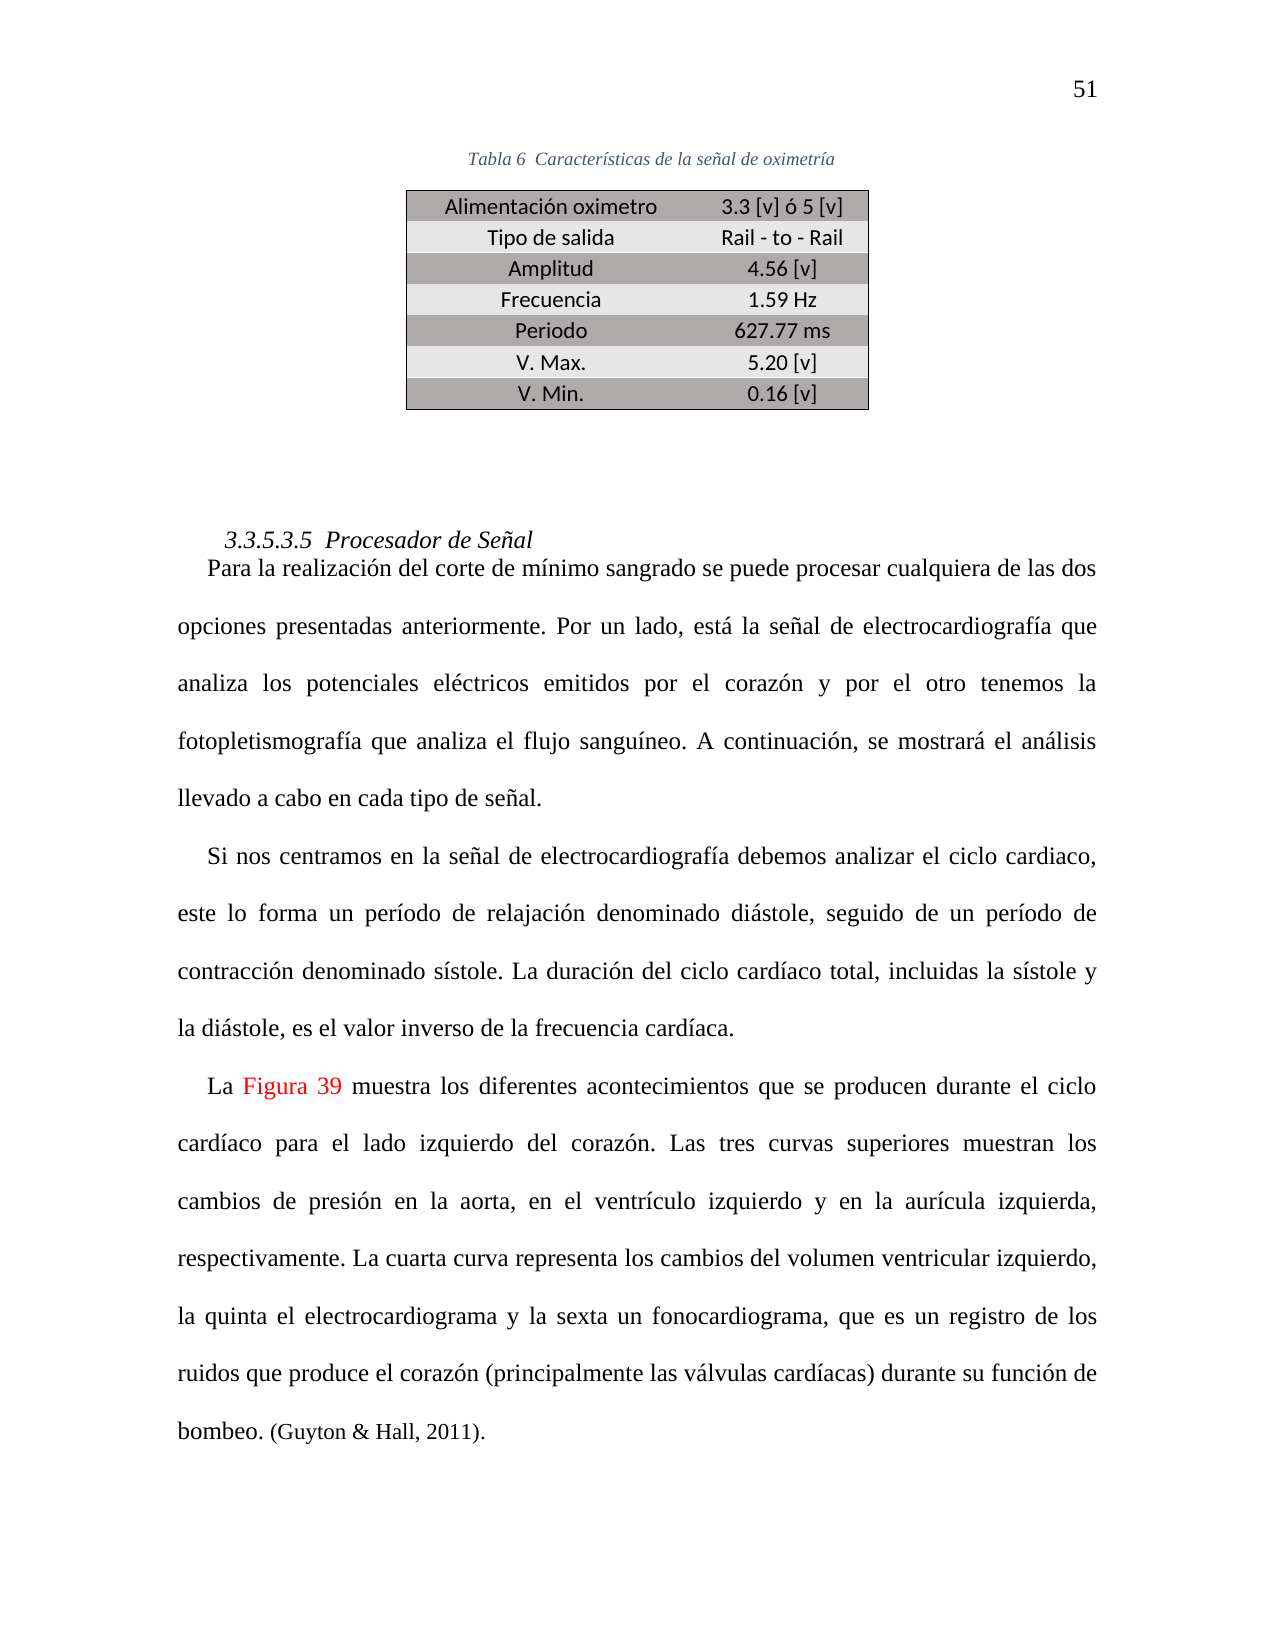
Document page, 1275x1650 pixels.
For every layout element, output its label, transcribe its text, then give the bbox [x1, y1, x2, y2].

table_header Alimentación oximetro [407, 191, 696, 221]
text La Figura 37 muestra los diferentes acontecimientos que se producen durante el ciclo cardíaco para el lado izquierdo del corazón. Las tres curvas superiores muestran los cambios de presión en la aorta, en el ventrículo izquierdo y en la aurícula izquierda, respectivamente. La cuarta curva representa los cambios del volumen ventricular izquierdo, la quinta el electrocardiograma y la sexta un fonocardiograma, que es un registro de los ruidos que produce el corazón (principalmente las válvulas cardíacas) durante su función de bombeo. (Guyton & Hall, 2011). [177, 1071, 1098, 1445]
table_cell Tipo de salida [407, 221, 696, 252]
table_cell Rail - to - Rail [696, 221, 868, 252]
table_cell 1.59 Hz [696, 284, 868, 315]
table_cell Amplitud [407, 253, 696, 284]
table_cell Periodo [407, 315, 696, 346]
subtitle Procesador de Señal [177, 525, 1098, 553]
table_cell 627.77 ms [696, 315, 868, 346]
table_cell 5.20 [v] [696, 346, 868, 377]
text Tabla 6 Características de la señal de oximetría [177, 148, 1098, 169]
table_header 3.3 [v] ó 5 [v] [696, 191, 868, 221]
table_cell Frecuencia [407, 284, 696, 315]
table_cell V. Min. [407, 378, 696, 409]
table_cell 0.16 [v] [696, 378, 868, 409]
text Si nos centramos en la señal de electrocardiografía debemos analizar el ciclo cardiaco, este lo forma un período de relajación denominado diástole, seguido de un período de contracción denominado sístole. La duración del ciclo cardíaco total, incluidas la sístole y la diástole, es el valor inverso de la frecuencia cardíaca. [177, 841, 1098, 1042]
text Para la realización del corte de mínimo sangrado se puede procesar cualquiera de las dos opciones presentadas anteriormente. Por un lado, está la señal de electrocardiografía que analiza los potenciales eléctricos emitidos por el corazón y por el otro tenemos la fotopletismografía que analiza el flujo sanguíneo. A continuación, se mostrará el análisis llevado a cabo en cada tipo de señal. [177, 553, 1098, 812]
table_cell V. Max. [407, 346, 696, 377]
table_cell 4.56 [v] [696, 253, 868, 284]
